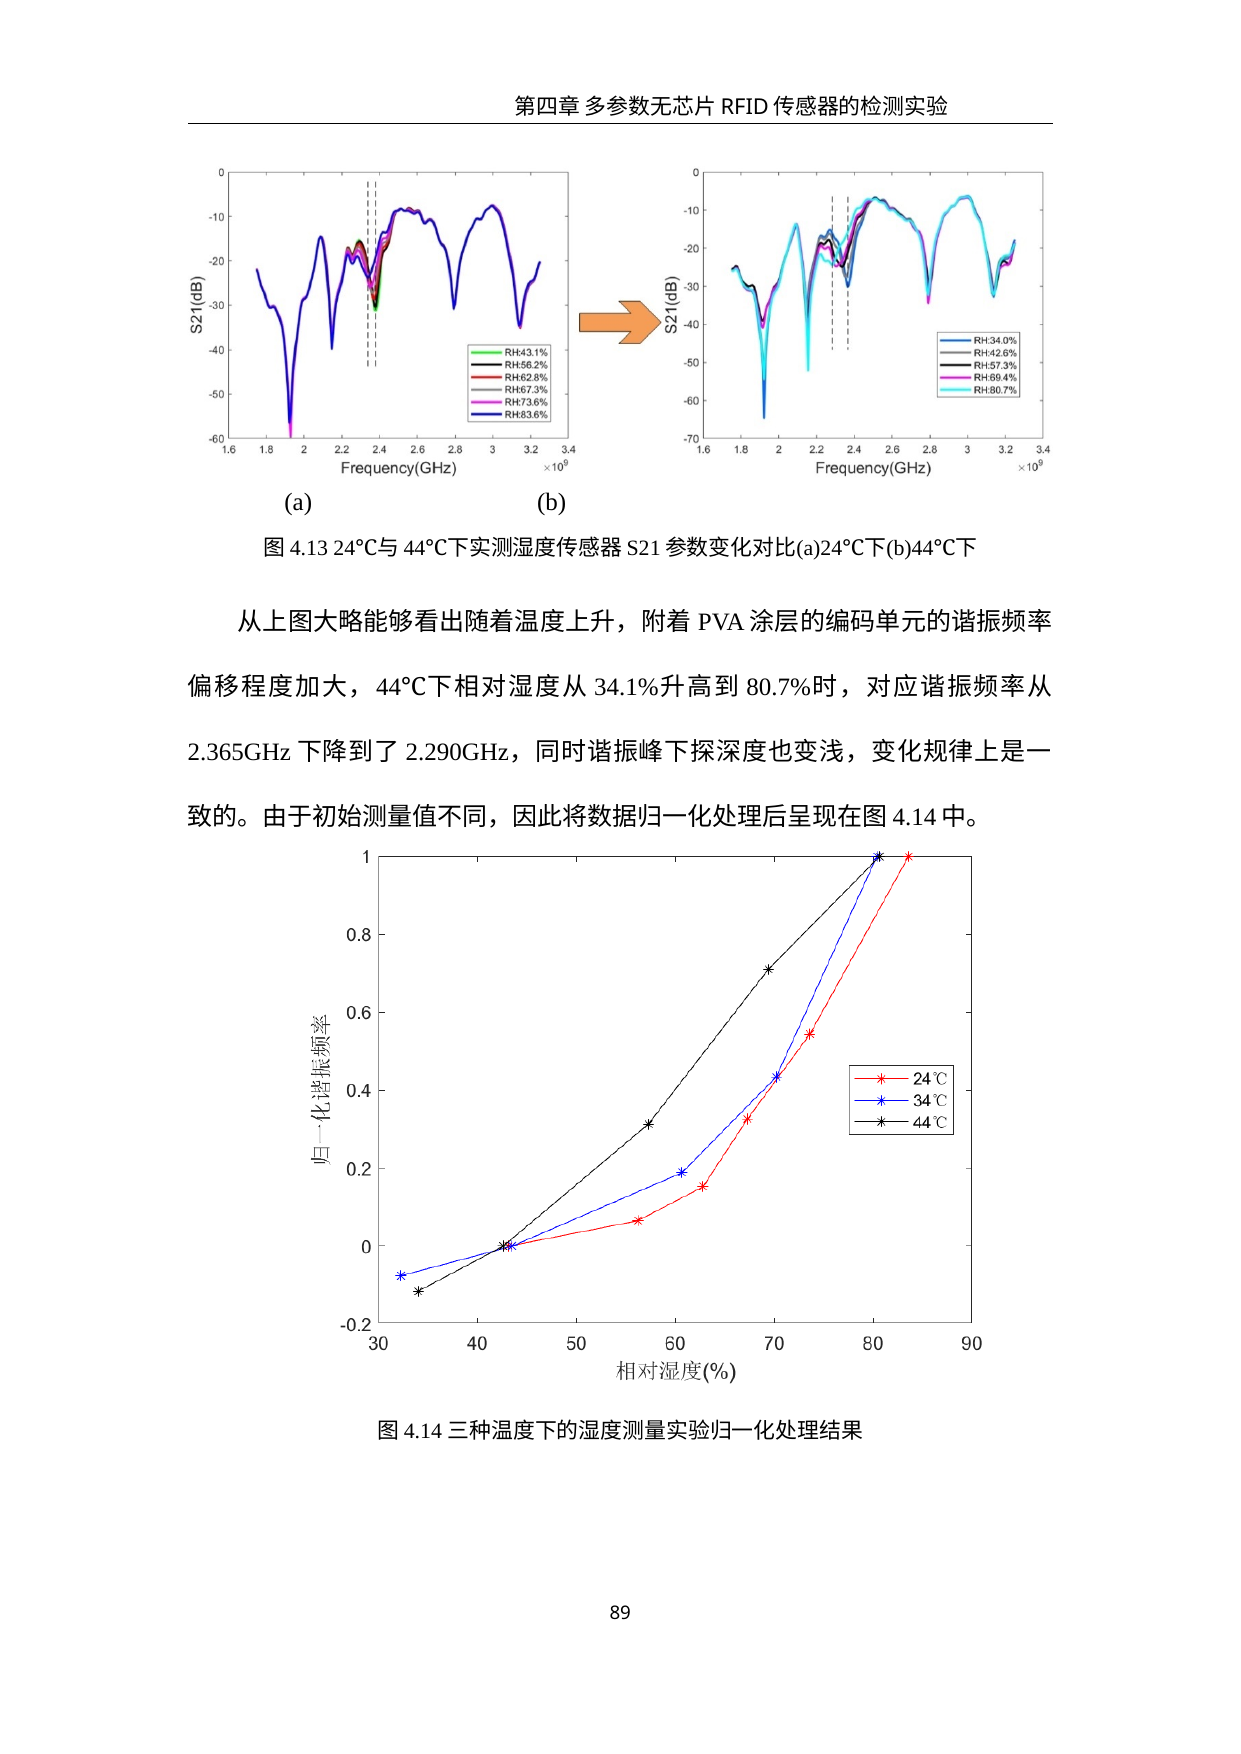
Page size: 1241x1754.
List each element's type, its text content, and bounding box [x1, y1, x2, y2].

picture [187, 166, 1053, 478]
text 图4.13 24℃与44℃下实测湿度传感器S21参数变化对比(a)24℃下(b)44℃下 [187, 530, 1053, 562]
text (a) (b) [187, 485, 1053, 517]
text 图4.14 三种温度下的湿度测量实验归一化处理结果 [187, 1412, 1053, 1445]
picture [308, 847, 983, 1385]
text 从上图大略能够看出随着温度上升，附着PVA涂层的编码单元的谐振频率偏移程度加大，44℃下相对湿度从34.1%升高到80.7%时，对应谐振频率从2.365GHz下降到了2.290GHz，同时谐振峰下探深度也变浅，变化规律上是一致的。由于初始测量值不同，因此将数据归一化处理后呈现在图4.14中。 [187, 587, 1053, 847]
